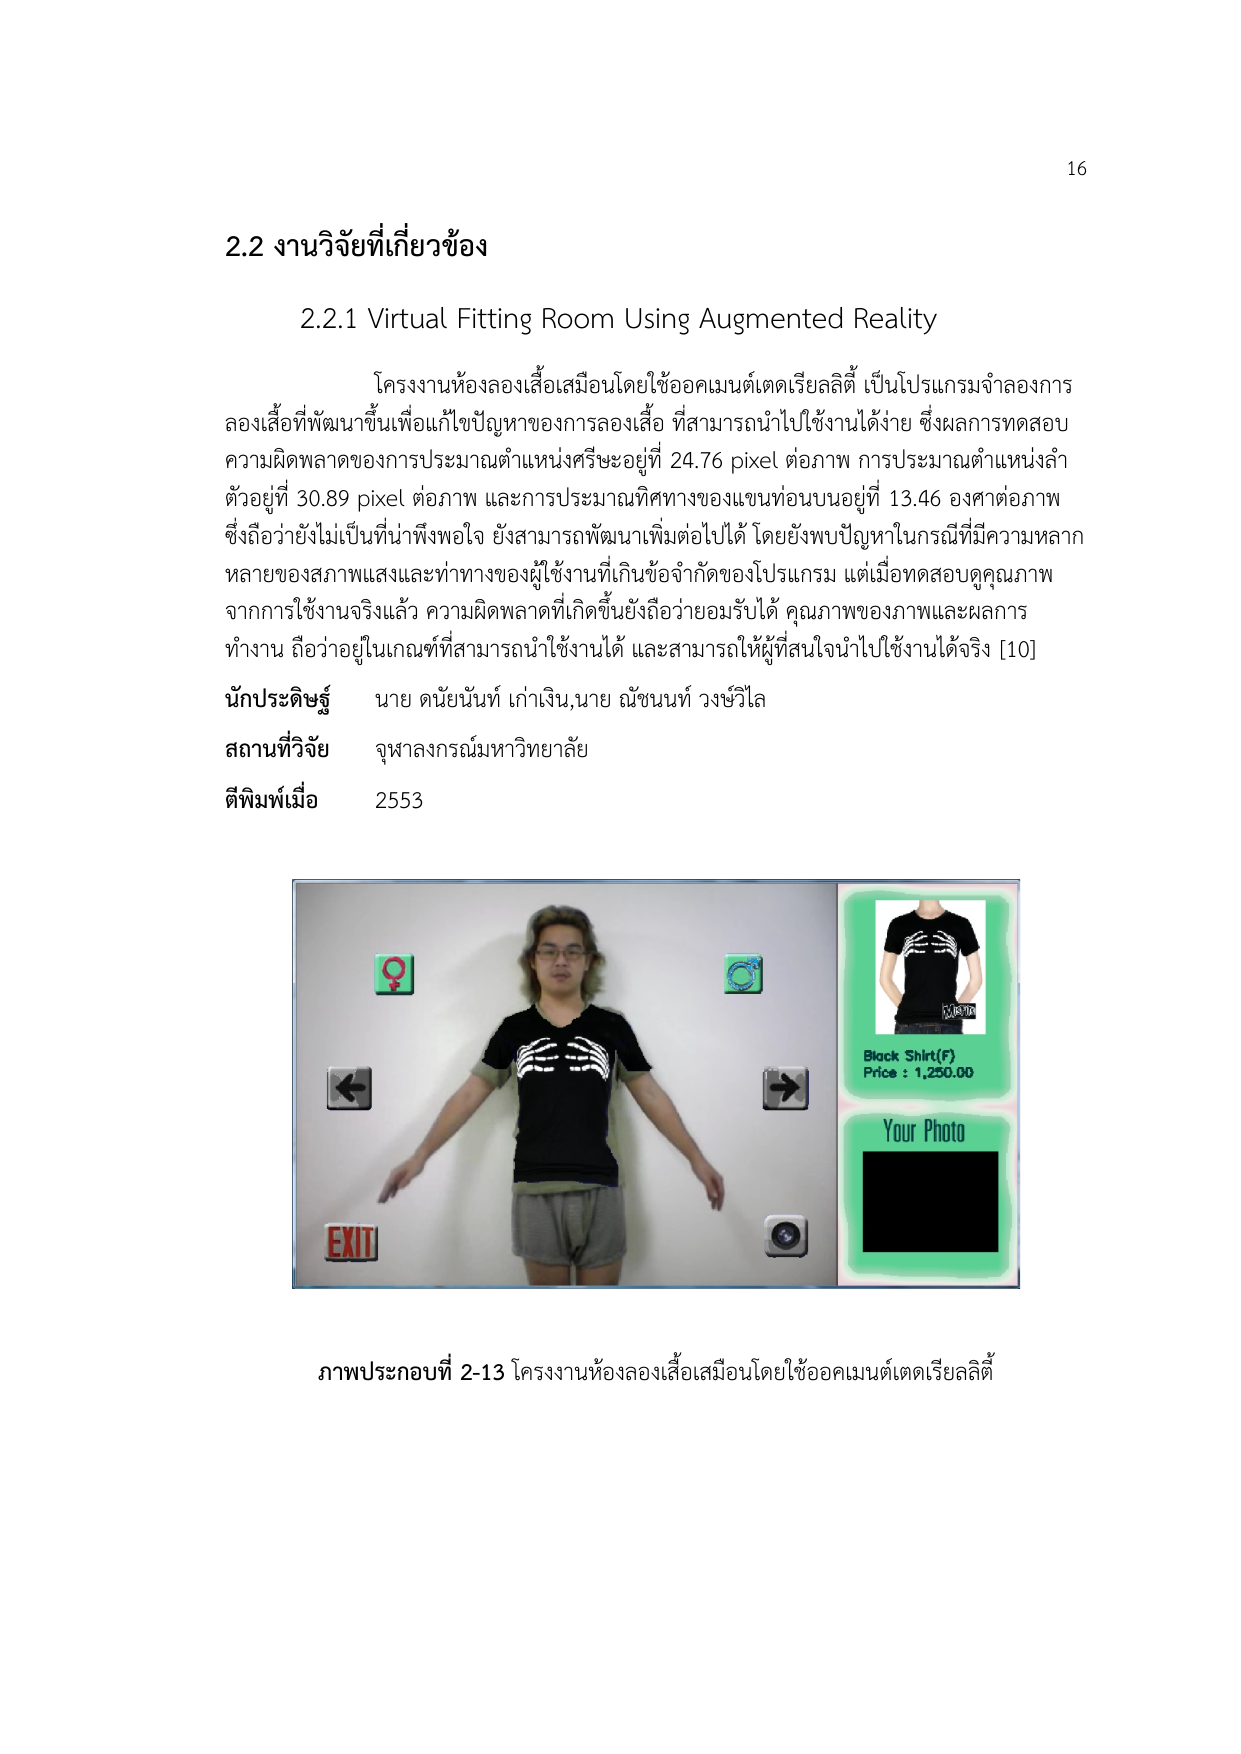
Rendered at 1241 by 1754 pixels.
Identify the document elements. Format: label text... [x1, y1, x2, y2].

text ตีพิมพ์เมื่อ 2553 [225, 779, 1087, 816]
subtitle 2.2 งานวิจัยที่เกี่ยวข้อง [225, 220, 1087, 267]
picture [292, 879, 1021, 1289]
text สถานที่วิจัย จุฬาลงกรณ์มหาวิทยาลัย [225, 728, 1087, 766]
text ภาพประกอบที่ 2-13 โครงงานห้องลองเสื้อเสมือนโดยใช้ออคเมนต์เตดเรียลลิตี้ [225, 1351, 1087, 1389]
subtitle 2.2.1 Virtual Fitting Room Using Augmented Reality [225, 292, 1087, 339]
text โครงงานห้องลองเสื้อเสมือนโดยใช้ออคเมนต์เตดเรียลลิตี้ เป็นโปรแกรมจำลองการลองเสื้อที่พัฒนาขึ้นเพื่อแก้ไขปัญหาของการลองเสื้อ ที่สามารถนำไปใช้งานได้ง่าย ซึ่งผลการทดสอบความผิดพลาดของการประมาณตำแหน่งศรีษะอยู่ที่ 24.76 pixelต่อภาพ การประมาณตำแหน่งลำตัวอยู่ที่ 30.89 pixel ต่อภาพ และการประมาณทิศทางของแขนท่อนบนอยู่ที่ 13.46 องศาต่อภาพ ซึ่งถือว่ายังไม่เป็นที่น่าพึงพอใจ ยังสามารถพัฒนาเพิ่มต่อไปได้ โดยยังพบปัญหาในกรณีที่มีความหลากหลายของสภาพแสงและท่าทางของผู้ใช้งานที่เกินข้อจำกัดของโปรแกรม แต่เมื่อทดสอบดูคุณภาพจากการใช้งานจริงแล้ว ความผิดพลาดที่เกิดขึ้นยังถือว่ายอมรับได้ คุณภาพของภาพและผลการทำงาน ถือว่าอยู่ในเกณฑ์ที่สามารถนำใช้งานได้ และสามารถให้ผู้ที่สนใจนำไปใช้งานได้จริง [10] [225, 364, 1087, 666]
text นักประดิษฐ์ นาย ดนัยนันท์ เก่าเงิน,นาย ณัชนนท์ วงษ์วิไล [225, 678, 1087, 716]
